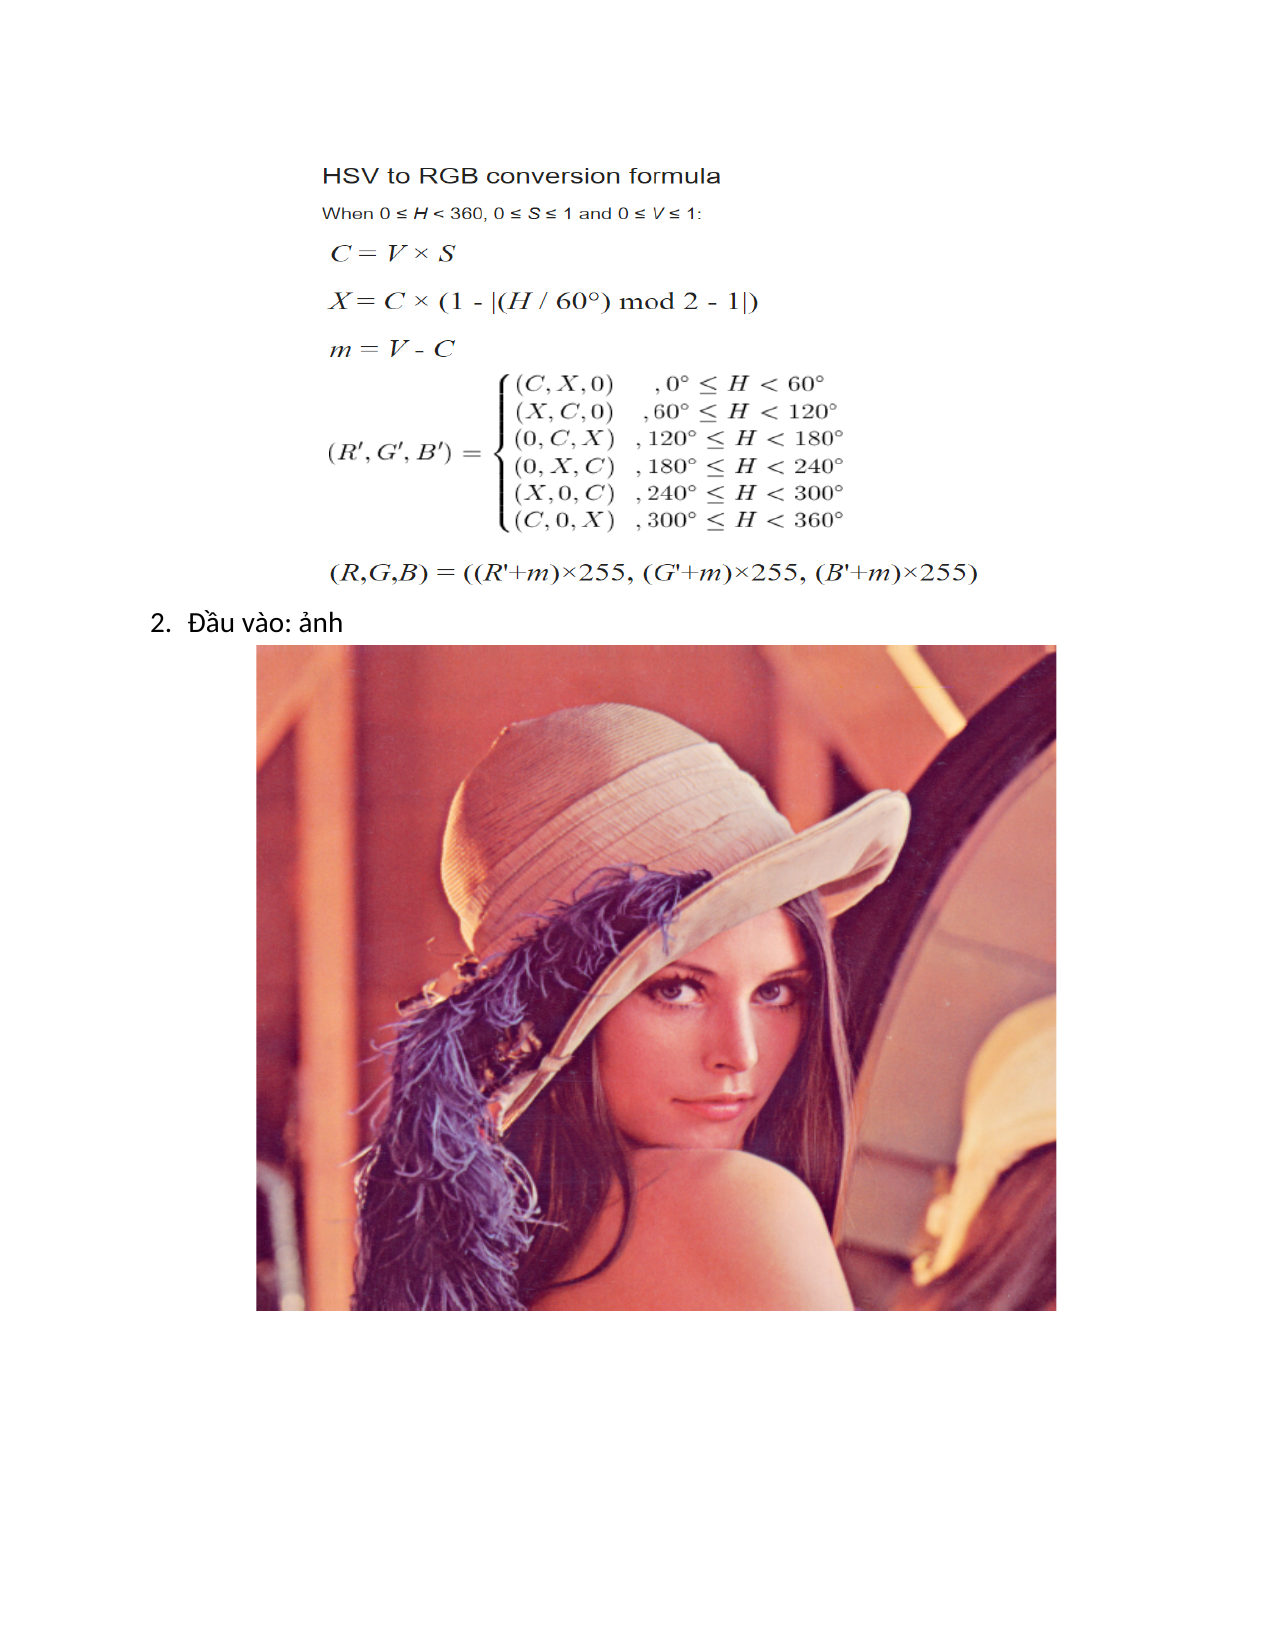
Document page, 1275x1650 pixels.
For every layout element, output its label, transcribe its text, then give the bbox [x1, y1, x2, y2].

picture [256, 645, 1057, 1311]
picture [307, 150, 1005, 600]
list Đầu vào: ảnh [150, 604, 1125, 640]
